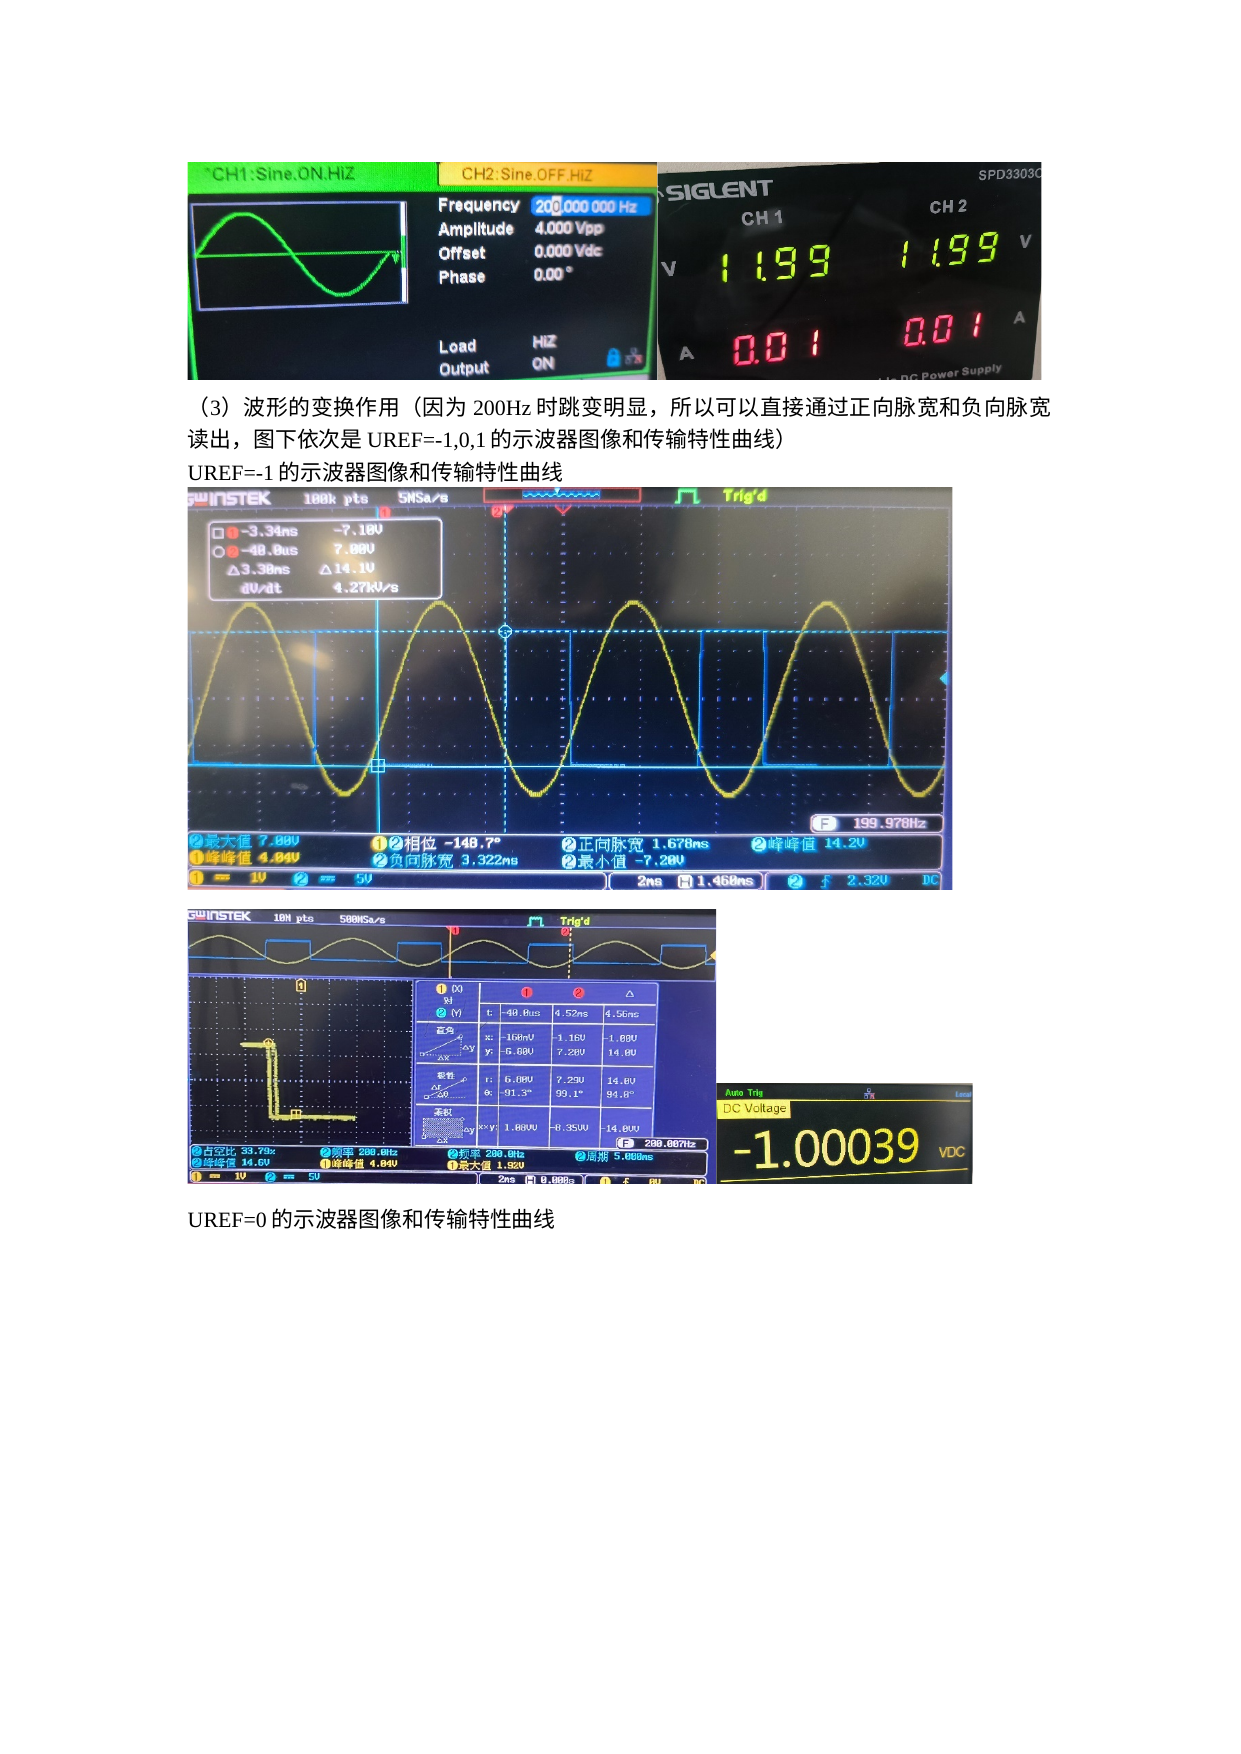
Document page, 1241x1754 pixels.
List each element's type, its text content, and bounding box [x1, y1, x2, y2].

picture [187, 487, 953, 890]
picture [187, 909, 973, 1184]
text （3）波形的变换作用（因为200Hz时跳变明显，所以可以直接通过正向脉宽和负向脉宽读出，图下依次是UREF=-1,0,1的示波器图像和传输特性曲线） [187, 389, 1053, 454]
text UREF=-1的示波器图像和传输特性曲线 [187, 454, 1053, 487]
picture [187, 162, 1042, 380]
text UREF=0的示波器图像和传输特性曲线 [187, 1202, 1053, 1234]
